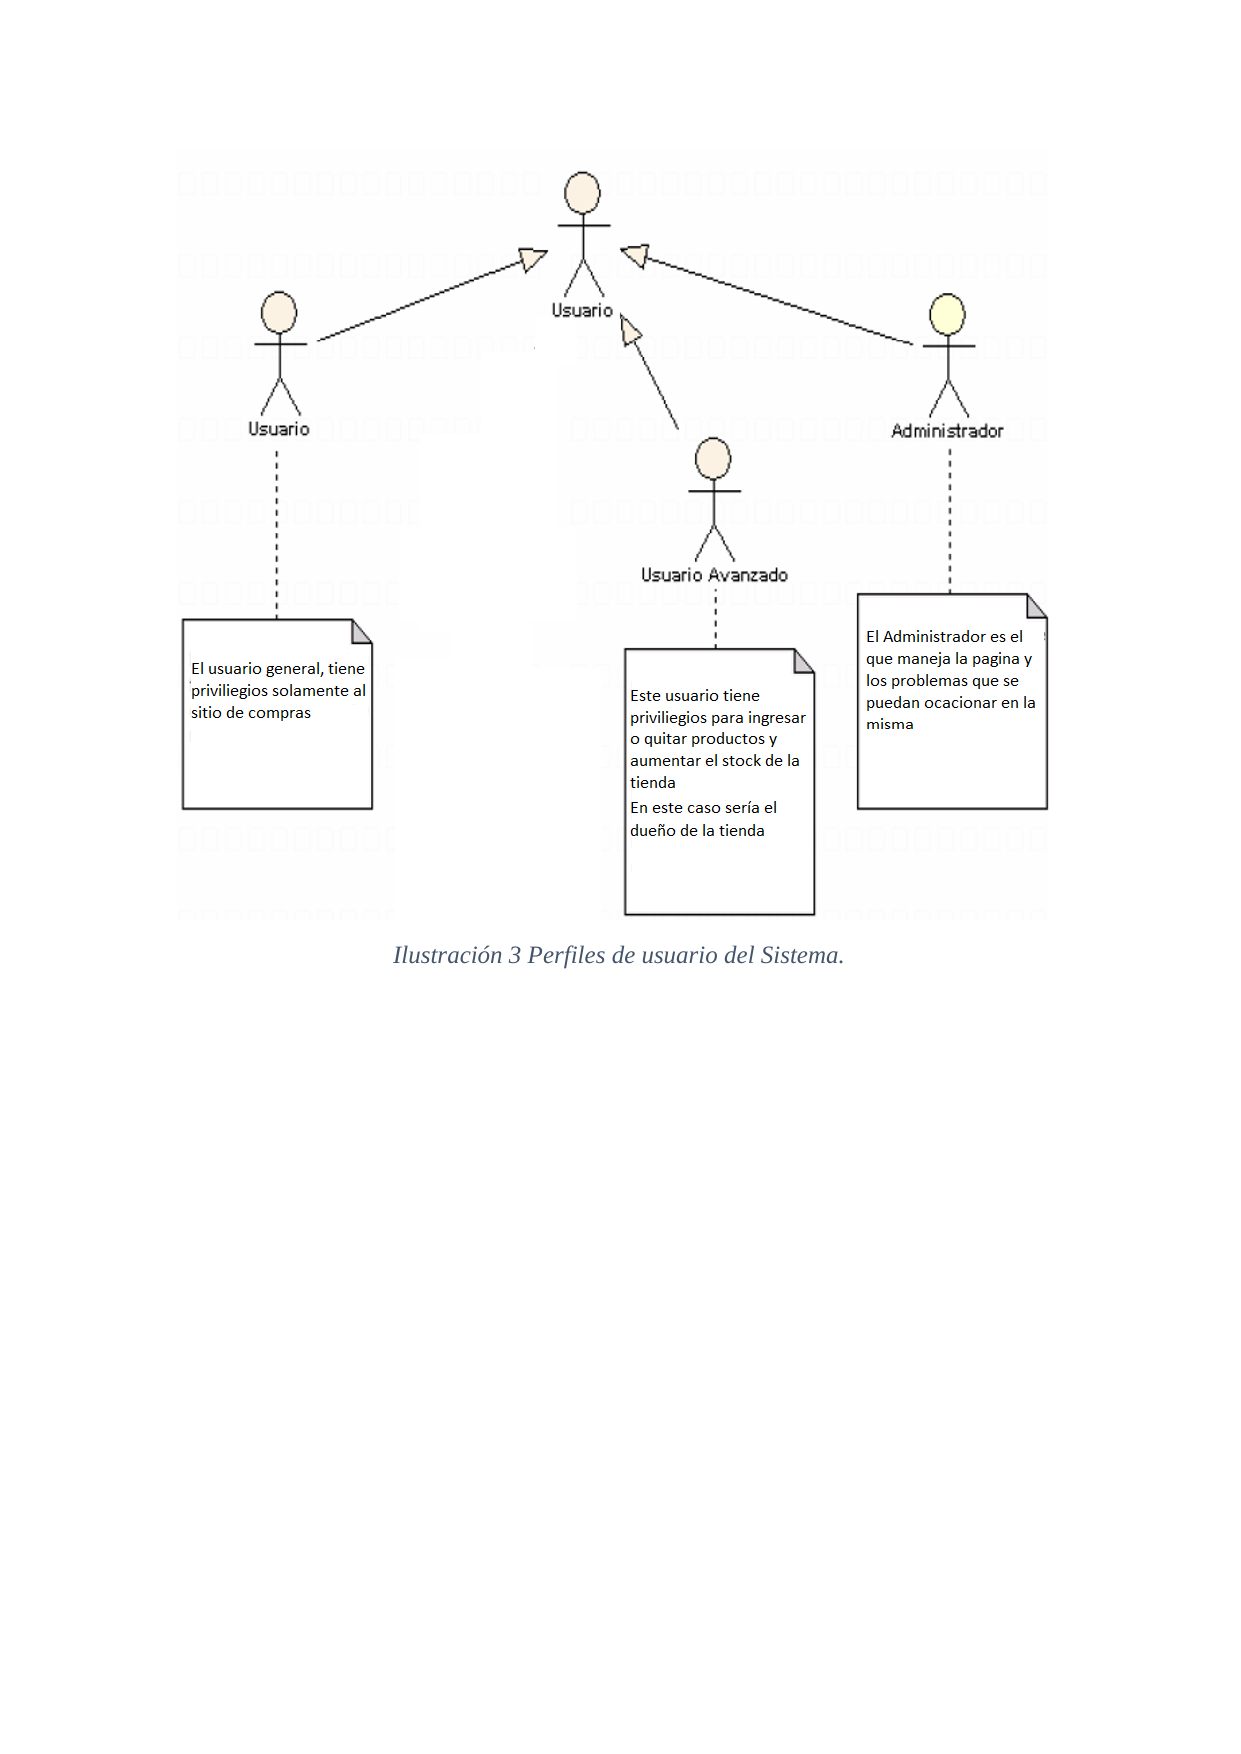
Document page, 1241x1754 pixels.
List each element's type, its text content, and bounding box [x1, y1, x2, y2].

text Ilustración 3 Perfiles de usuario del Sistema. [177, 940, 1063, 969]
picture [177, 147, 1063, 921]
